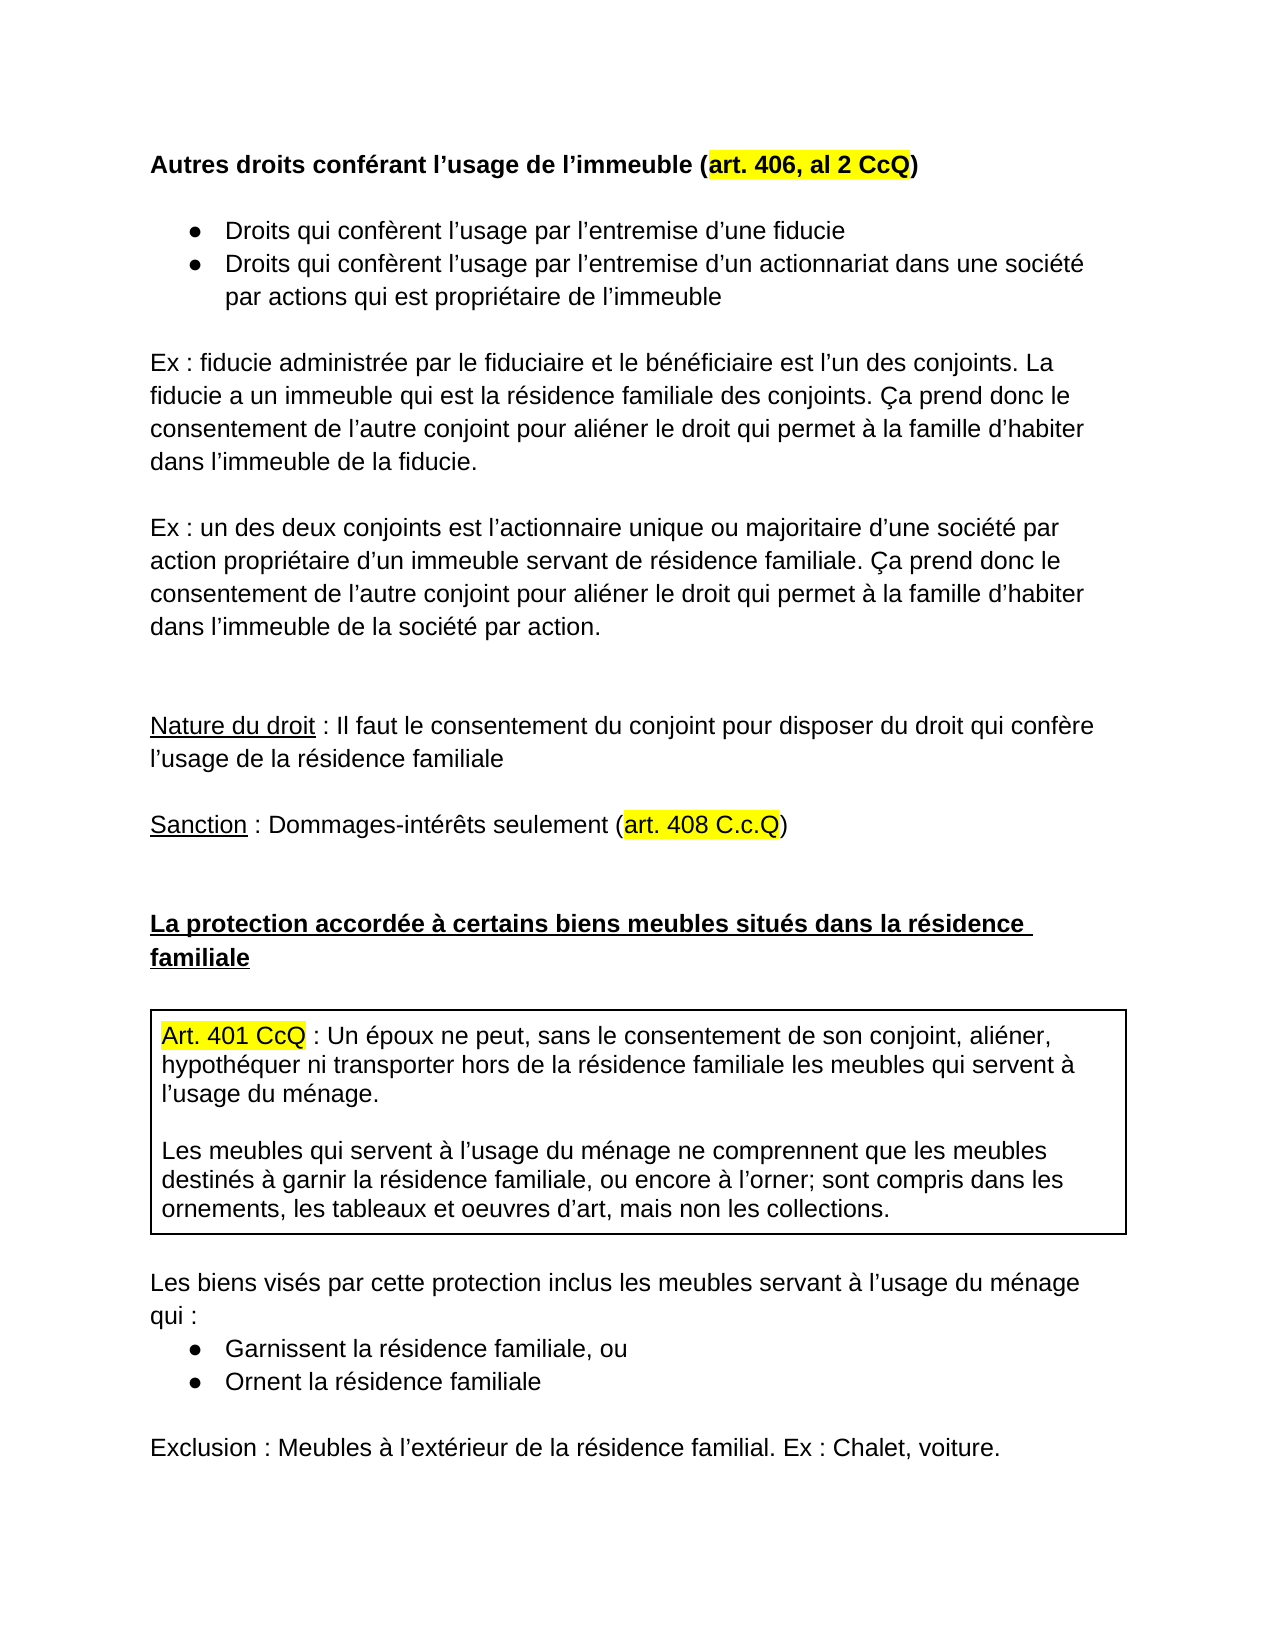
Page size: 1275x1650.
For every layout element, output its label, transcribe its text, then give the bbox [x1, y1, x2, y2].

text Sanction : Dommages-intérêts seulement (art. 408 C.c.Q) [150, 810, 624, 839]
list Droits qui confèrent l’usage par l’entremise d’un actionnariat dans une société par actions qui est propriétaire de l’immeuble [187, 249, 1125, 311]
table_header Art. 401 CcQ : Un époux ne peut, sans le consentement de son conjoint, aliéner, hypothéquer ni transporter hors de la résidence familiale les meubles qui servent à l’usage du ménage. Les meubles qui servent à l’usage du ménage ne comprennent que les meubles destinés à garnir la résidence familiale, ou encore à l’orner; sont compris dans les ornements, les tableaux et oeuvres d’art, mais non les collections. [152, 1011, 1125, 1233]
text Sanction : Dommages-intérêts seulement (art. 408 C.c.Q) [779, 810, 1125, 839]
list Droits qui confèrent l’usage par l’entremise d’une fiducie [187, 216, 1125, 245]
text La protection accordée à certains biens meubles situés dans la résidence familiale [150, 909, 1125, 971]
text Exclusion : Meubles à l’extérieur de la résidence familial. Ex : Chalet, voiture. [150, 1433, 1125, 1462]
text Autres droits conférant l’usage de l’immeuble (art. 406, al 2 CcQ) [910, 150, 1125, 179]
text Ex : fiducie administrée par le fiduciaire et le bénéficiaire est l’un des conjoints. La fiducie a un immeuble qui est la résidence familiale des conjoints. Ça prend donc le consentement de l’autre conjoint pour aliéner le droit qui permet à la famille d’habiter dans l’immeuble de la fiducie. [150, 348, 1125, 476]
list Ornent la résidence familiale [187, 1367, 1125, 1396]
text Ex : un des deux conjoints est l’actionnaire unique ou majoritaire d’une société par action propriétaire d’un immeuble servant de résidence familiale. Ça prend donc le consentement de l’autre conjoint pour aliéner le droit qui permet à la famille d’habiter dans l’immeuble de la société par action. [150, 513, 1125, 641]
text Nature du droit : Il faut le consentement du conjoint pour disposer du droit qui confère l’usage de la résidence familiale [150, 711, 1125, 773]
list Garnissent la résidence familiale, ou [187, 1334, 1125, 1363]
text Les biens visés par cette protection inclus les meubles servant à l’usage du ménage qui : [150, 1268, 1125, 1329]
text Autres droits conférant l’usage de l’immeuble (art. 406, al 2 CcQ) [150, 150, 709, 179]
